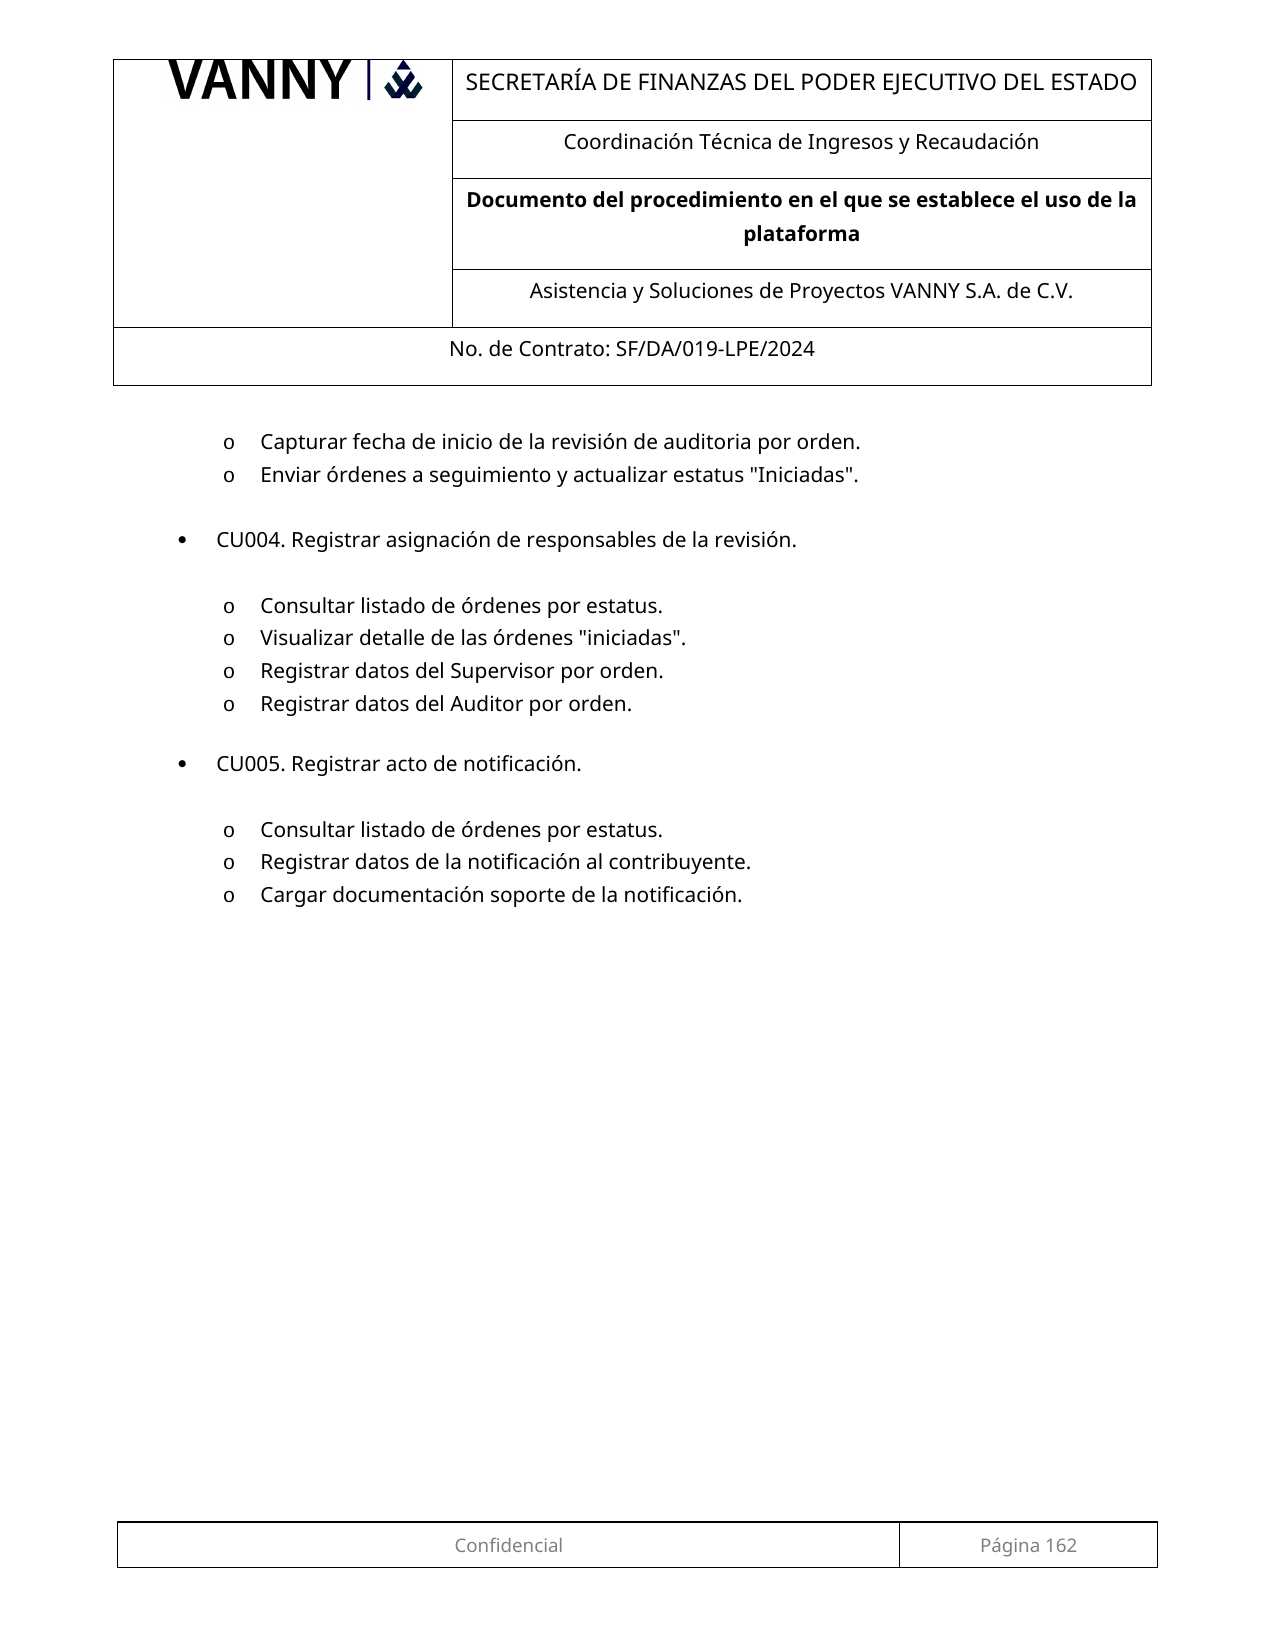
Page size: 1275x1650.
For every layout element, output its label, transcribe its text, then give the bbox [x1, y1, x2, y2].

list Registrar datos del Supervisor por orden. [223, 656, 1162, 685]
list Capturar fecha de inicio de la revisión de auditoria por orden. [223, 427, 1162, 456]
list Registrar datos de la notificación al contribuyente. [223, 847, 1162, 876]
list Enviar órdenes a seguimiento y actualizar estatus "Iniciadas". [223, 460, 1162, 489]
list Visualizar detalle de las órdenes "iniciadas". [223, 623, 1162, 652]
picture [160, 60, 428, 110]
list Registrar datos del Auditor por orden. [223, 689, 1162, 718]
list CU005. Registrar acto de notificación. [178, 749, 1162, 778]
list CU004. Registrar asignación de responsables de la revisión. [178, 526, 1162, 554]
list Consultar listado de órdenes por estatus. [223, 591, 1162, 619]
list Consultar listado de órdenes por estatus. [223, 815, 1162, 843]
list Cargar documentación soporte de la notificación. [223, 880, 1162, 909]
